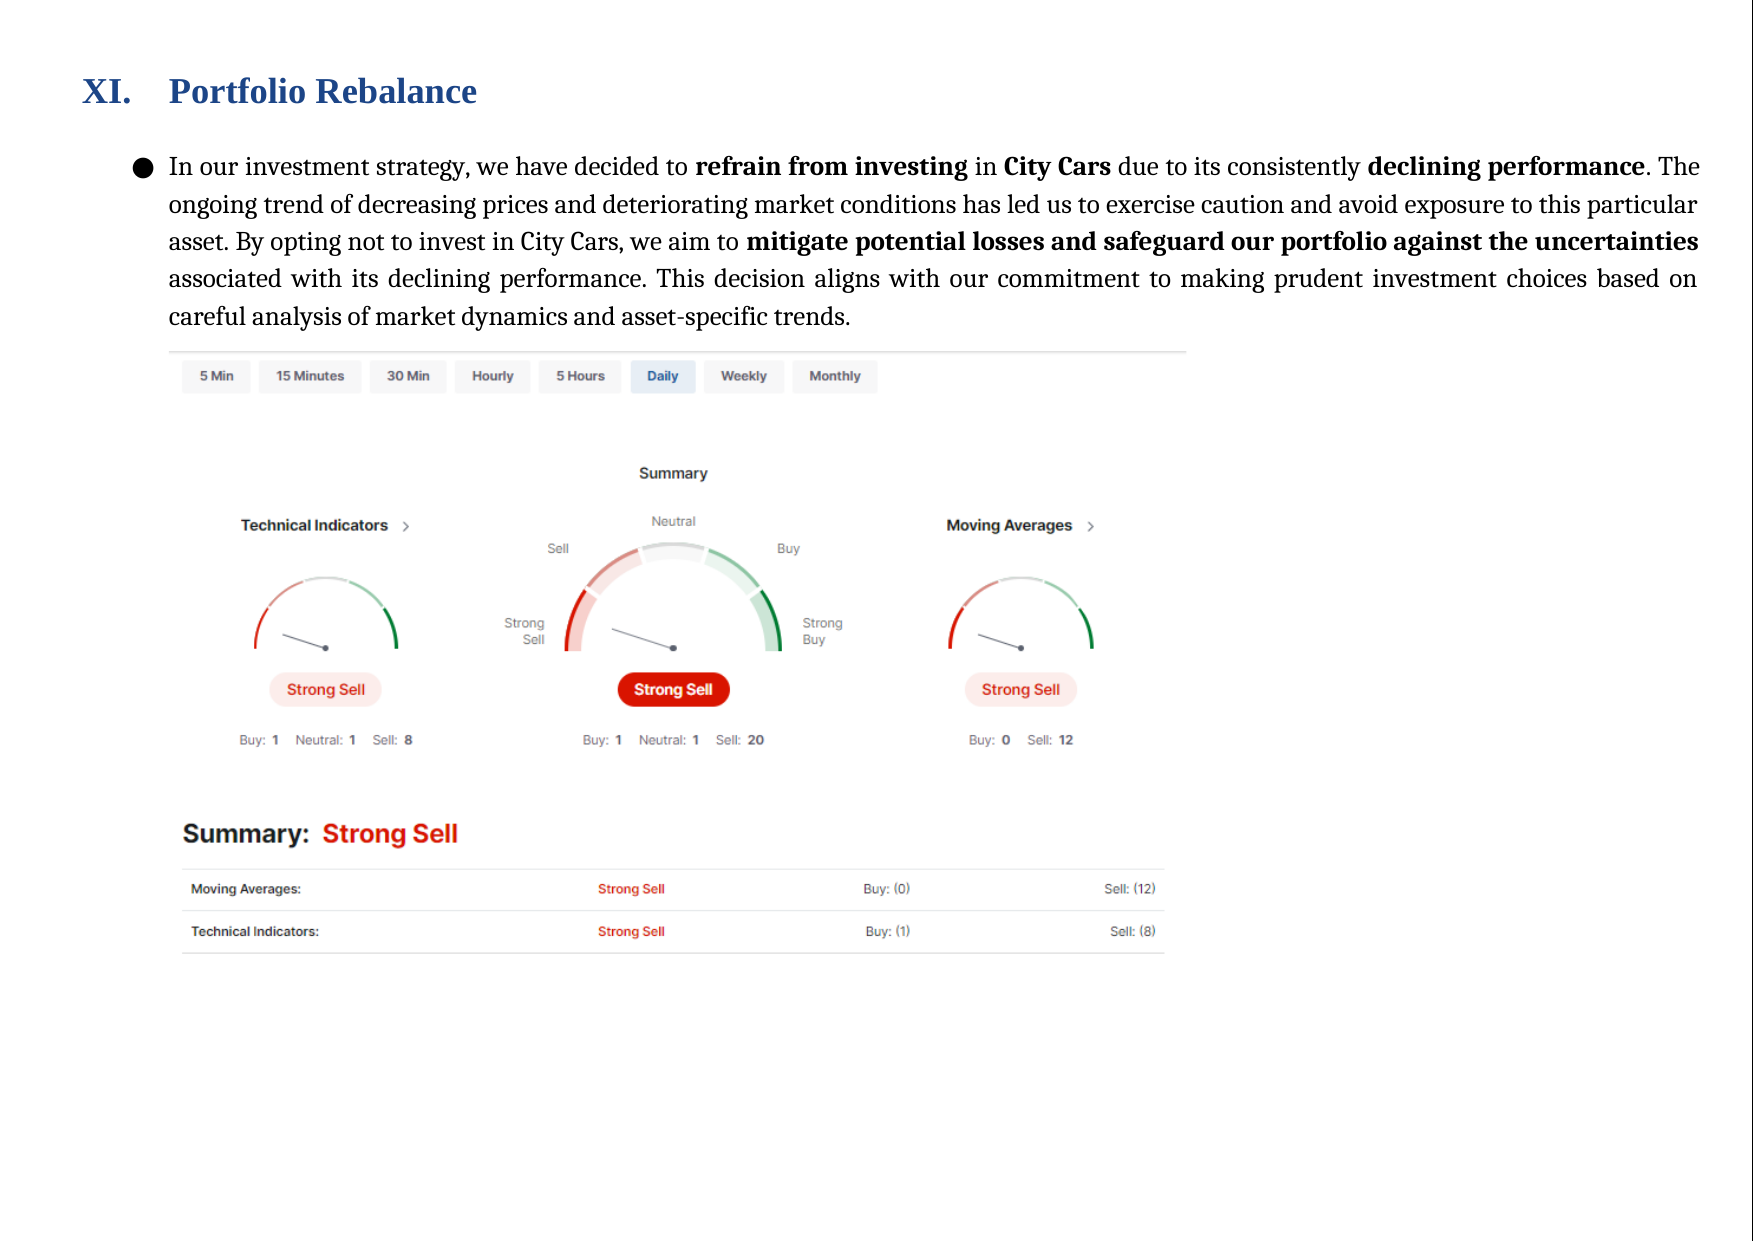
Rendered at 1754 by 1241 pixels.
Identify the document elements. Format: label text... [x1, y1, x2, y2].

list In our investment strategy, we have decided to refrain from investing in City Cars due to its consistently declining performance. The ongoing trend of decreasing prices and deteriorating market conditions has led us to exercise caution and avoid exposure to this particular asset. By opting not to invest in City Cars, we aim to mitigate potential losses and safeguard our portfolio against the uncertainties associated with its declining performance. This decision aligns with our commitment to making prudent investment choices based on careful analysis of market dynamics and asset-specific trends. [131, 151, 1700, 332]
subtitle Portfolio Rebalance [131, 69, 1704, 111]
picture [168, 351, 1187, 968]
